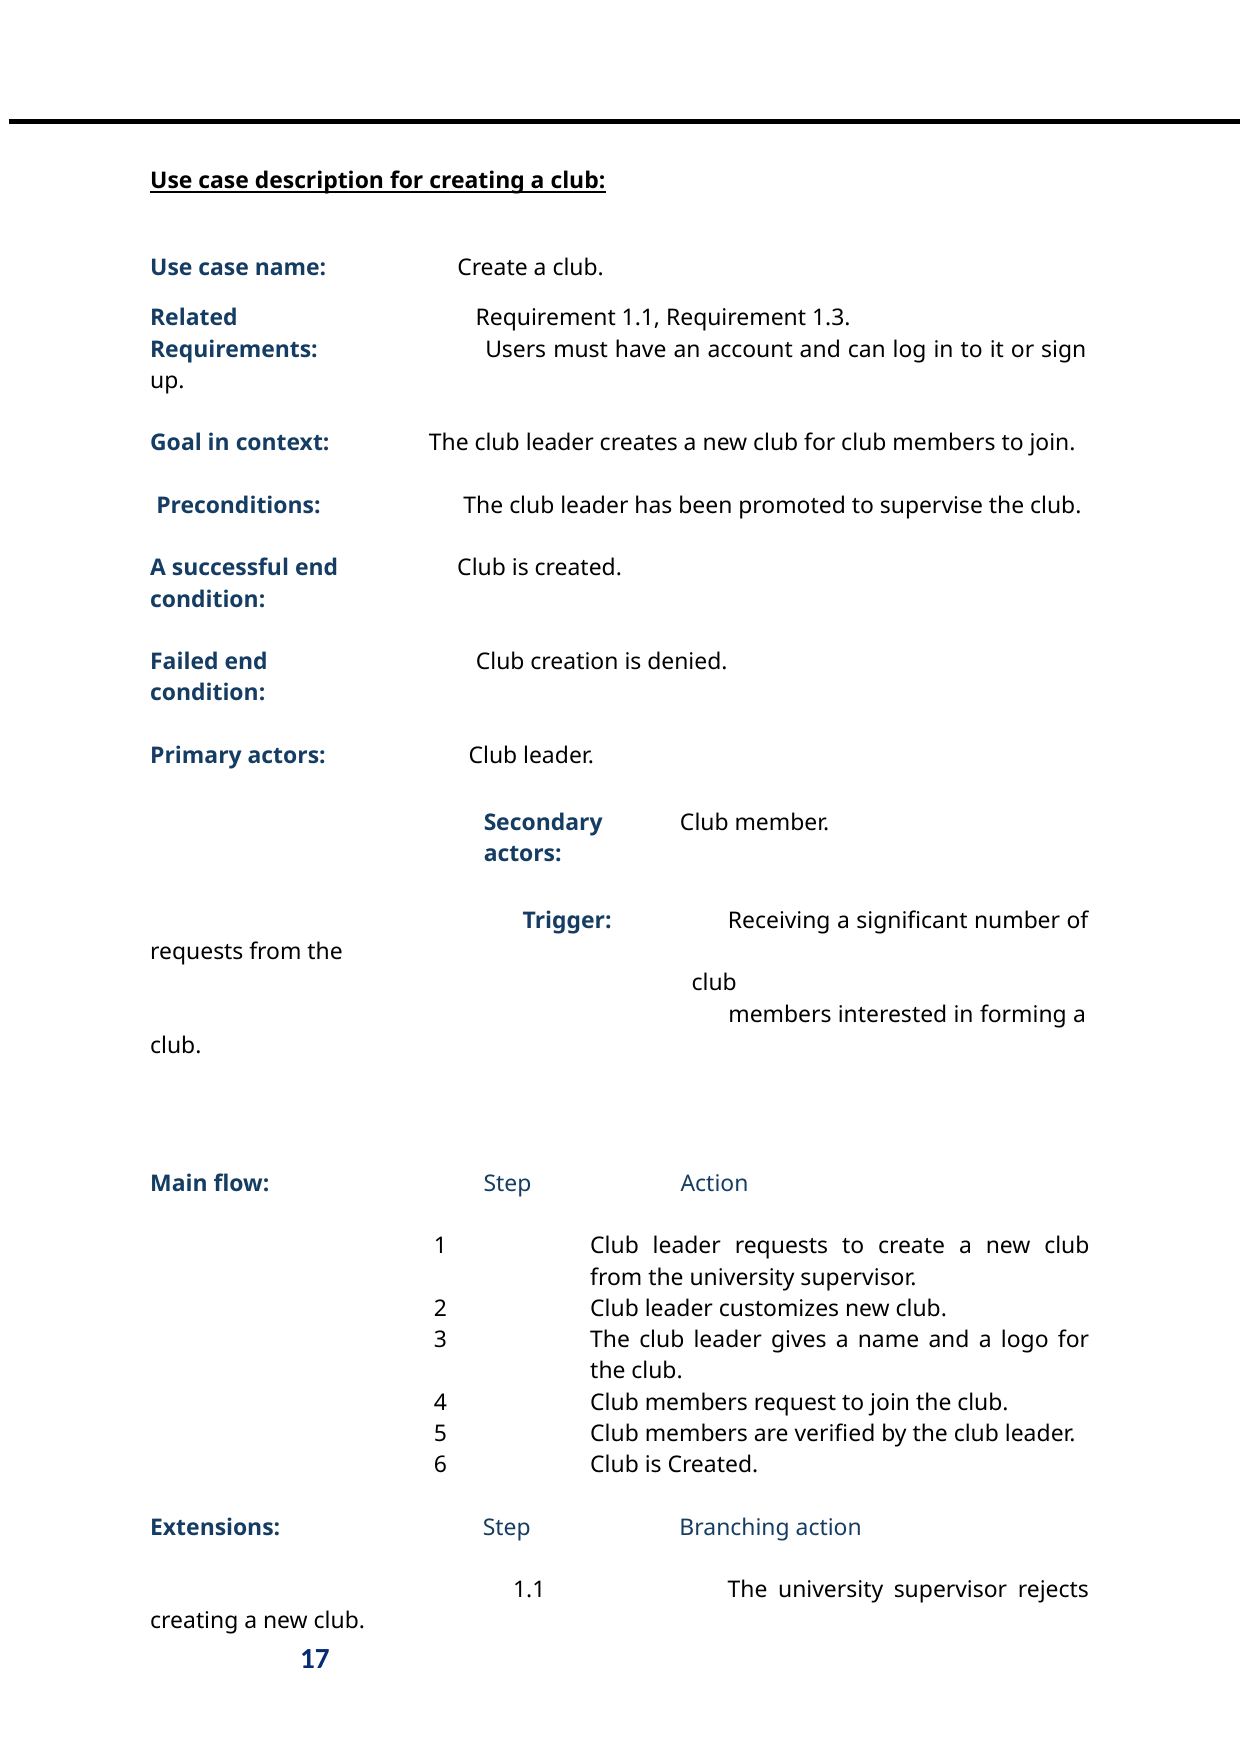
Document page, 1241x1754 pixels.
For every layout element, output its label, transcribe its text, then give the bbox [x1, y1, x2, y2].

text Related Requirement 1.1, Requirement 1.3. [150, 301, 1090, 332]
text condition: [150, 582, 1090, 614]
text Requirements: Users must have an account and can log in to it or sign up. [150, 332, 1090, 395]
text Trigger: Receiving a significant number of requests from the [150, 904, 1090, 966]
text 1.1 The university supervisor rejects creating a new club. [150, 1573, 1090, 1636]
text Use case name: Create a club. [150, 251, 1090, 282]
list Club leader customizes new club. [434, 1292, 1090, 1323]
text condition: [150, 676, 1090, 707]
text club [150, 966, 1090, 997]
text actors: [150, 837, 1090, 868]
list Club members are verified by the club leader. [434, 1417, 1090, 1448]
list Club leader requests to create a new club from the university supervisor. [434, 1229, 1090, 1292]
text Failed end Club creation is denied. [150, 645, 1090, 676]
text Goal in context: The club leader creates a new club for club members to join. [150, 426, 1090, 457]
text Extensions: Step Branching action [150, 1511, 1090, 1542]
text Primary actors: Club leader. [150, 739, 1090, 770]
text A successful end Club is created. [150, 551, 1090, 582]
text members interested in forming a club. [150, 997, 1090, 1060]
list Club is Created. [434, 1448, 1090, 1479]
text Preconditions: The club leader has been promoted to supervise the club. [150, 489, 1090, 520]
text Use case description for creating a club: [150, 164, 1090, 196]
list The club leader gives a name and a logo for the club. [434, 1323, 1090, 1386]
text Secondary Club member. [150, 806, 1090, 837]
list Club members request to join the club. [434, 1386, 1090, 1417]
text Main flow: Step Action [150, 1167, 1090, 1198]
